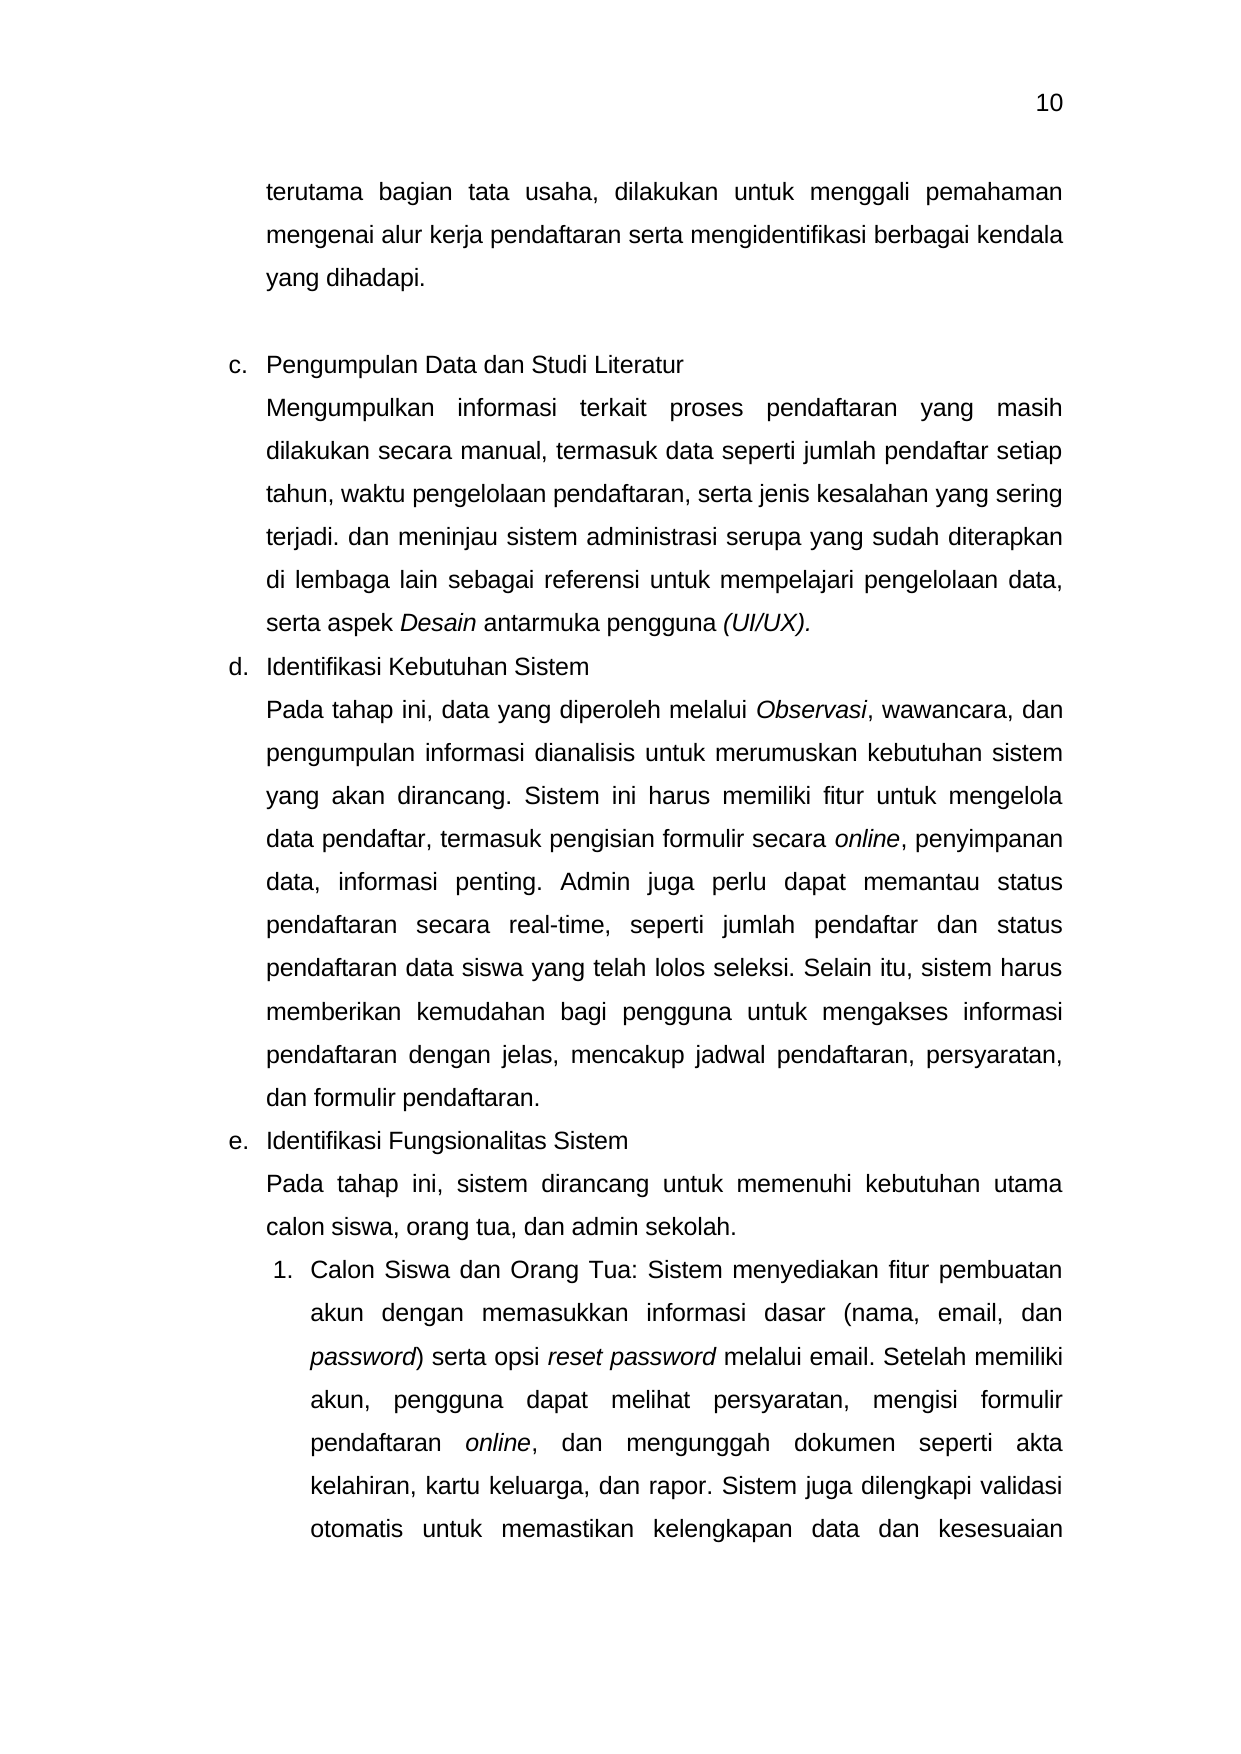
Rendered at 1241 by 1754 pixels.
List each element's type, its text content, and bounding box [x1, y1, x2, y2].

list Identifikasi Fungsionalitas Sistem [228, 1126, 1063, 1155]
list Pada tahap ini, data yang diperoleh melalui Observasi, wawancara, dan pengumpulan informasi dianalisis untuk merumuskan kebutuhan sistem yang akan dirancang. Sistem ini harus memiliki fitur untuk mengelola data pendaftar, termasuk pengisian formulir secara online, penyimpanan data, informasi penting. Admin juga perlu dapat memantau status pendaftaran secara real-time, seperti jumlah pendaftar dan status pendaftaran data siswa yang telah lolos seleksi. Selain itu, sistem harus memberikan kemudahan bagi pengguna untuk mengakses informasi pendaftaran dengan jelas, mencakup jadwal pendaftaran, persyaratan, dan formulir pendaftaran. [266, 695, 1063, 1112]
list Pada tahap ini, sistem dirancang untuk memenuhi kebutuhan utama calon siswa, orang tua, dan admin sekolah. [266, 1169, 1063, 1241]
list Mengumpulkan informasi terkait proses pendaftaran yang masih dilakukan secara manual, termasuk data seperti jumlah pendaftar setiap tahun, waktu pengelolaan pendaftaran, serta jenis kesalahan yang sering terjadi. dan meninjau sistem administrasi serupa yang sudah diterapkan di lembaga lain sebagai referensi untuk mempelajari pengelolaan data, serta aspek Desain antarmuka pengguna (UI/UX). [266, 393, 1063, 637]
list Identifikasi Kebutuhan Sistem [228, 652, 1063, 680]
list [266, 177, 1063, 292]
list Pengumpulan Data dan Studi Literatur [228, 350, 1063, 378]
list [273, 1255, 1063, 1543]
